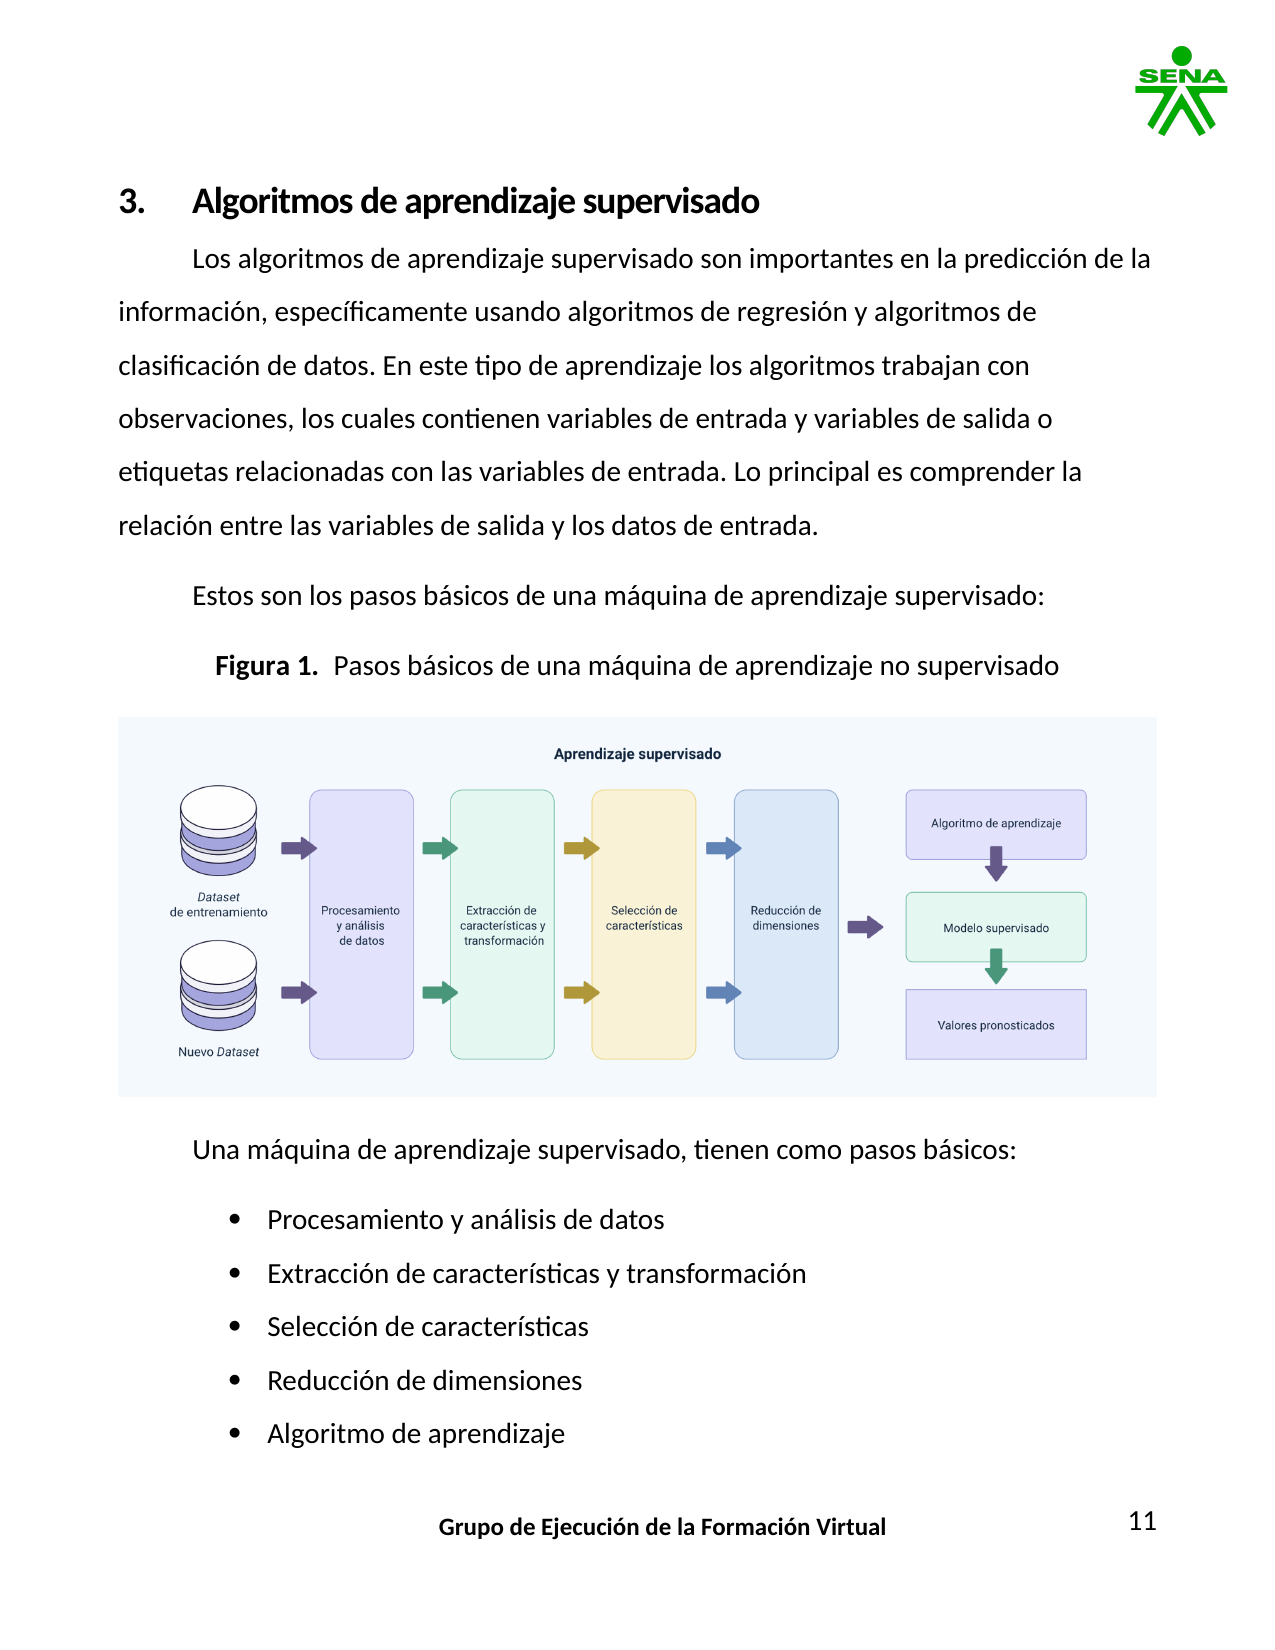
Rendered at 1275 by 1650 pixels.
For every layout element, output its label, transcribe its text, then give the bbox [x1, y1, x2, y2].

list Extracción de características y transformación [229, 1255, 1157, 1290]
picture [118, 717, 1157, 1097]
list Reducción de dimensiones [229, 1362, 1157, 1397]
picture [1135, 46, 1228, 136]
text Una máquina de aprendizaje supervisado, tienen como pasos básicos: [118, 1131, 1157, 1167]
list Selección de características [229, 1308, 1157, 1344]
subtitle Algoritmos de aprendizaje supervisado [118, 177, 1157, 223]
text Estos son los pasos básicos de una máquina de aprendizaje supervisado: [118, 577, 1157, 613]
text Pasos básicos de una máquina de aprendizaje no supervisado [118, 647, 1157, 683]
list Algoritmo de aprendizaje [229, 1415, 1157, 1451]
list Procesamiento y análisis de datos [229, 1201, 1157, 1237]
text Los algoritmos de aprendizaje supervisado son importantes en la predicción de la información, específicamente usando algoritmos de regresión y algoritmos de clasificación de datos. En este tipo de aprendizaje los algoritmos trabajan con observaciones, los cuales contienen variables de entrada y variables de salida o etiquetas relacionadas con las variables de entrada. Lo principal es comprender la relación entre las variables de salida y los datos de entrada. [118, 240, 1157, 542]
